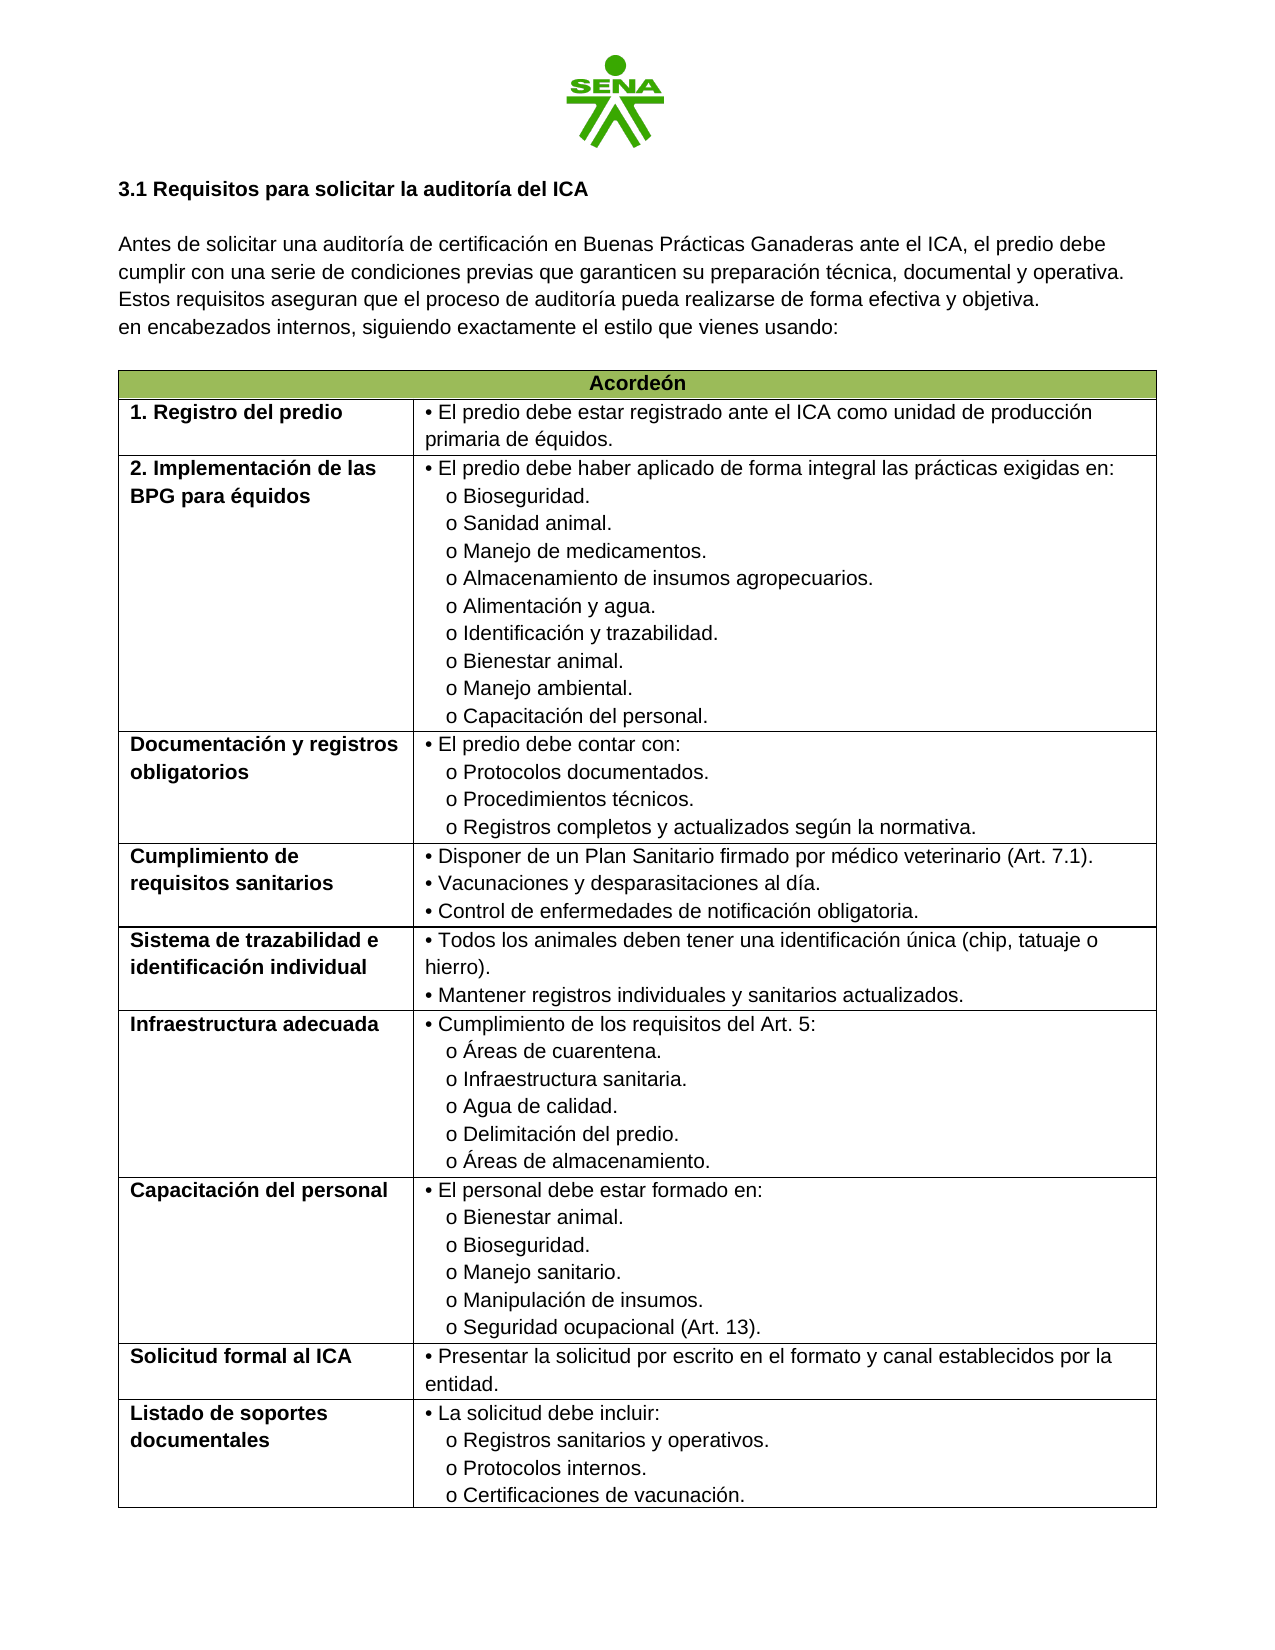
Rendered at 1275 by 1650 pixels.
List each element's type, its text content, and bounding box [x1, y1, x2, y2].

table_header Acordeón [119, 371, 1156, 398]
table_cell • Presentar la solicitud por escrito en el formato y canal establecidos por la entidad. [414, 1344, 1156, 1399]
table_cell • El personal debe estar formado en: o Bienestar animal. o Bioseguridad. o Manejo sanitario. o Manipulación de insumos. o Seguridad ocupacional (Art. 13). [414, 1178, 1156, 1343]
table_cell Solicitud formal al ICA [119, 1344, 413, 1399]
table_cell • El predio debe haber aplicado de forma integral las prácticas exigidas en: o Bioseguridad. o Sanidad animal. o Manejo de medicamentos. o Almacenamiento de insumos agropecuarios. o Alimentación y agua. o Identificación y trazabilidad. o Bienestar animal. o Manejo ambiental. o Capacitación del personal. [414, 456, 1156, 731]
table_cell 2. Implementación de las BPG para équidos [119, 456, 413, 731]
text en encabezados internos, siguiendo exactamente el estilo que vienes usando: [118, 315, 1157, 339]
table_cell • Todos los animales deben tener una identificación única (chip, tatuaje o hierro). • Mantener registros individuales y sanitarios actualizados. [414, 928, 1156, 1010]
table_cell • El predio debe contar con: o Protocolos documentados. o Procedimientos técnicos. o Registros completos y actualizados según la normativa. [414, 732, 1156, 843]
table_cell Infraestructura adecuada [119, 1011, 413, 1177]
table_cell • Cumplimiento de los requisitos del Art. 5: o Áreas de cuarentena. o Infraestructura sanitaria. o Agua de calidad. o Delimitación del predio. o Áreas de almacenamiento. [414, 1011, 1156, 1177]
table_cell 1. Registro del predio [119, 400, 413, 455]
table_cell Cumplimiento de requisitos sanitarios [119, 844, 413, 926]
table_cell Capacitación del personal [119, 1178, 413, 1343]
table_cell • El predio debe estar registrado ante el ICA como unidad de producción primaria de équidos. [414, 400, 1156, 455]
table_cell Documentación y registros obligatorios [119, 732, 413, 843]
table_cell Listado de soportes documentales [119, 1400, 413, 1507]
text 3.1 Requisitos para solicitar la auditoría del ICA [118, 177, 1157, 201]
table_cell Sistema de trazabilidad e identificación individual [119, 928, 413, 1010]
text Antes de solicitar una auditoría de certificación en Buenas Prácticas Ganaderas ante el ICA, el predio debe cumplir con una serie de condiciones previas que garanticen su preparación técnica, documental y operativa. Estos requisitos aseguran que el proceso de auditoría pueda realizarse de forma efectiva y objetiva. [118, 232, 1157, 311]
picture [566, 55, 664, 148]
table_cell • Disponer de un Plan Sanitario firmado por médico veterinario (Art. 7.1). • Vacunaciones y desparasitaciones al día. • Control de enfermedades de notificación obligatoria. [414, 844, 1156, 926]
